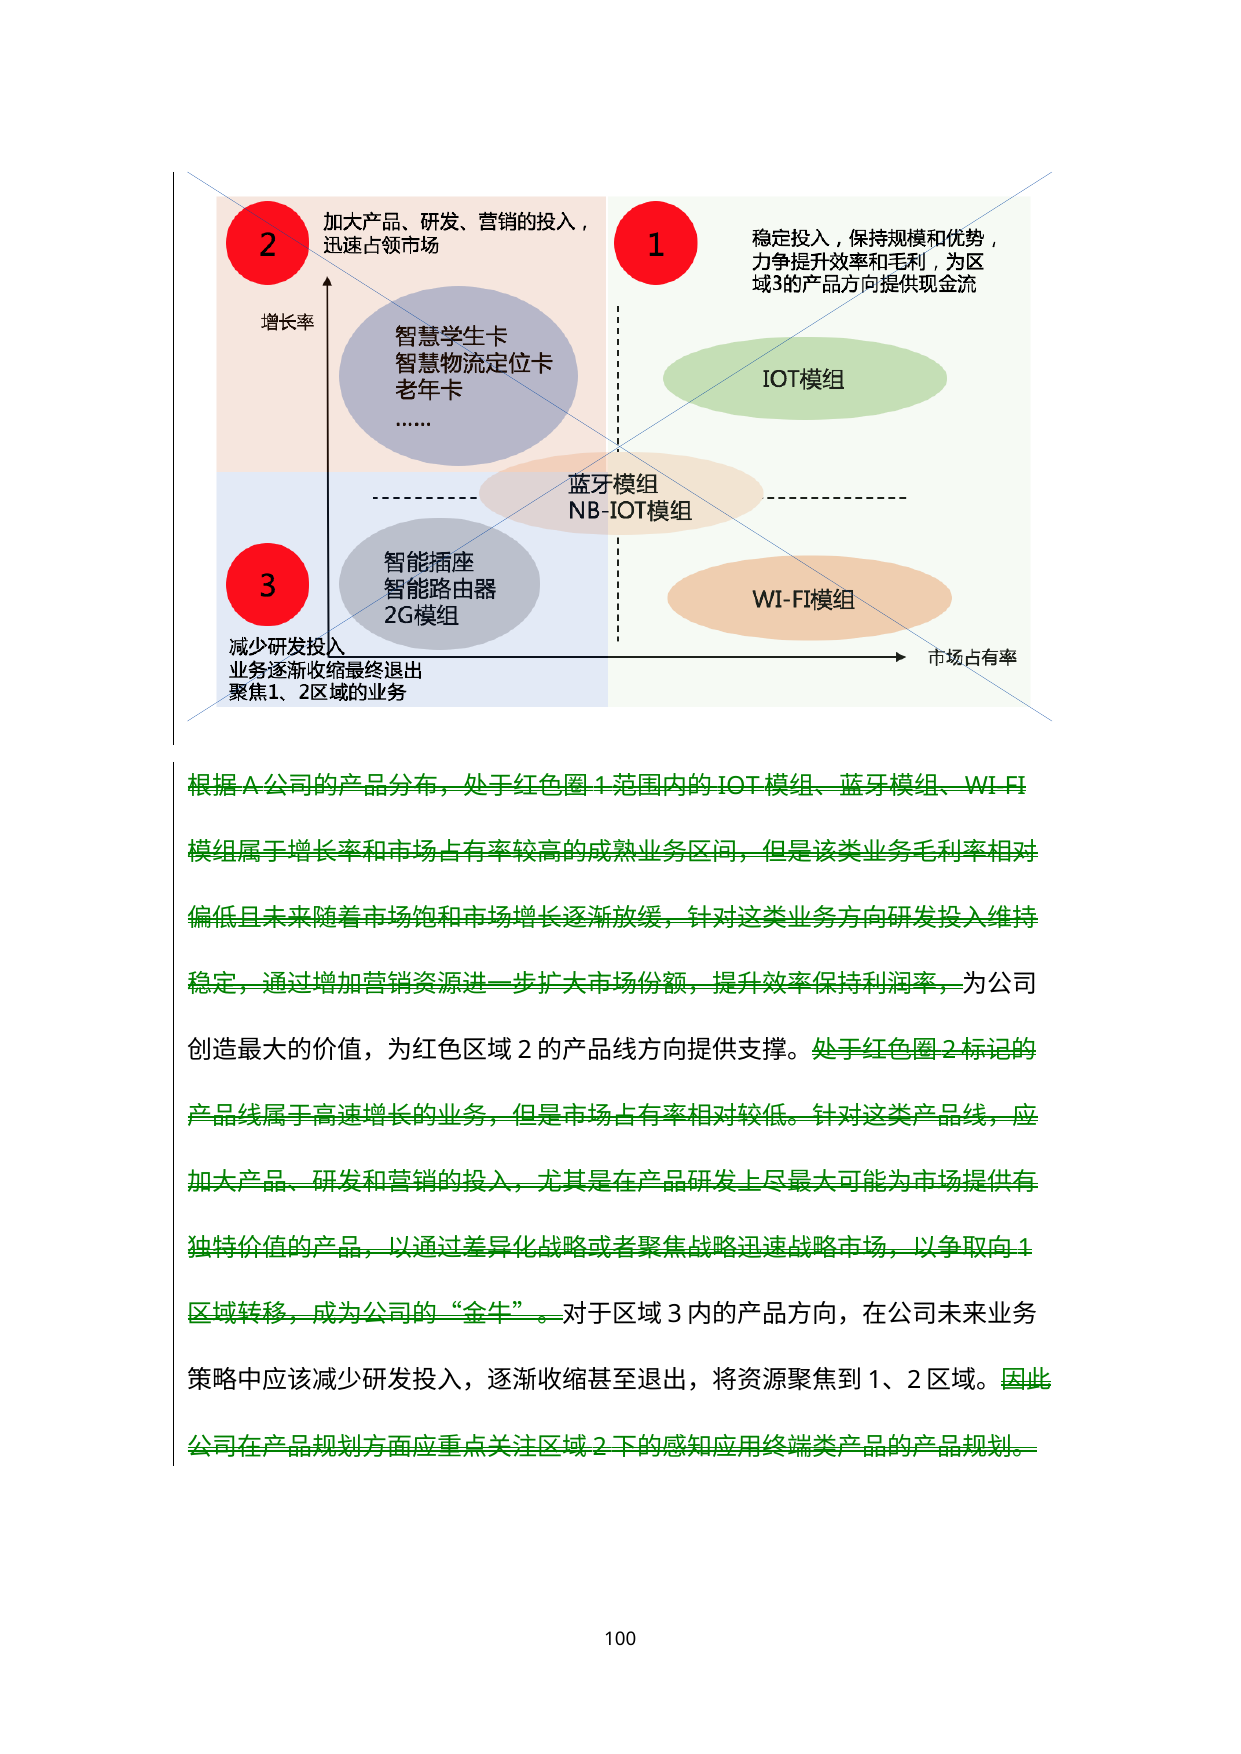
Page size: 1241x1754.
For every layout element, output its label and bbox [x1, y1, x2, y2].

picture [621, 173, 1053, 720]
picture [187, 173, 618, 720]
picture [190, 172, 1050, 445]
picture [188, 448, 1051, 722]
